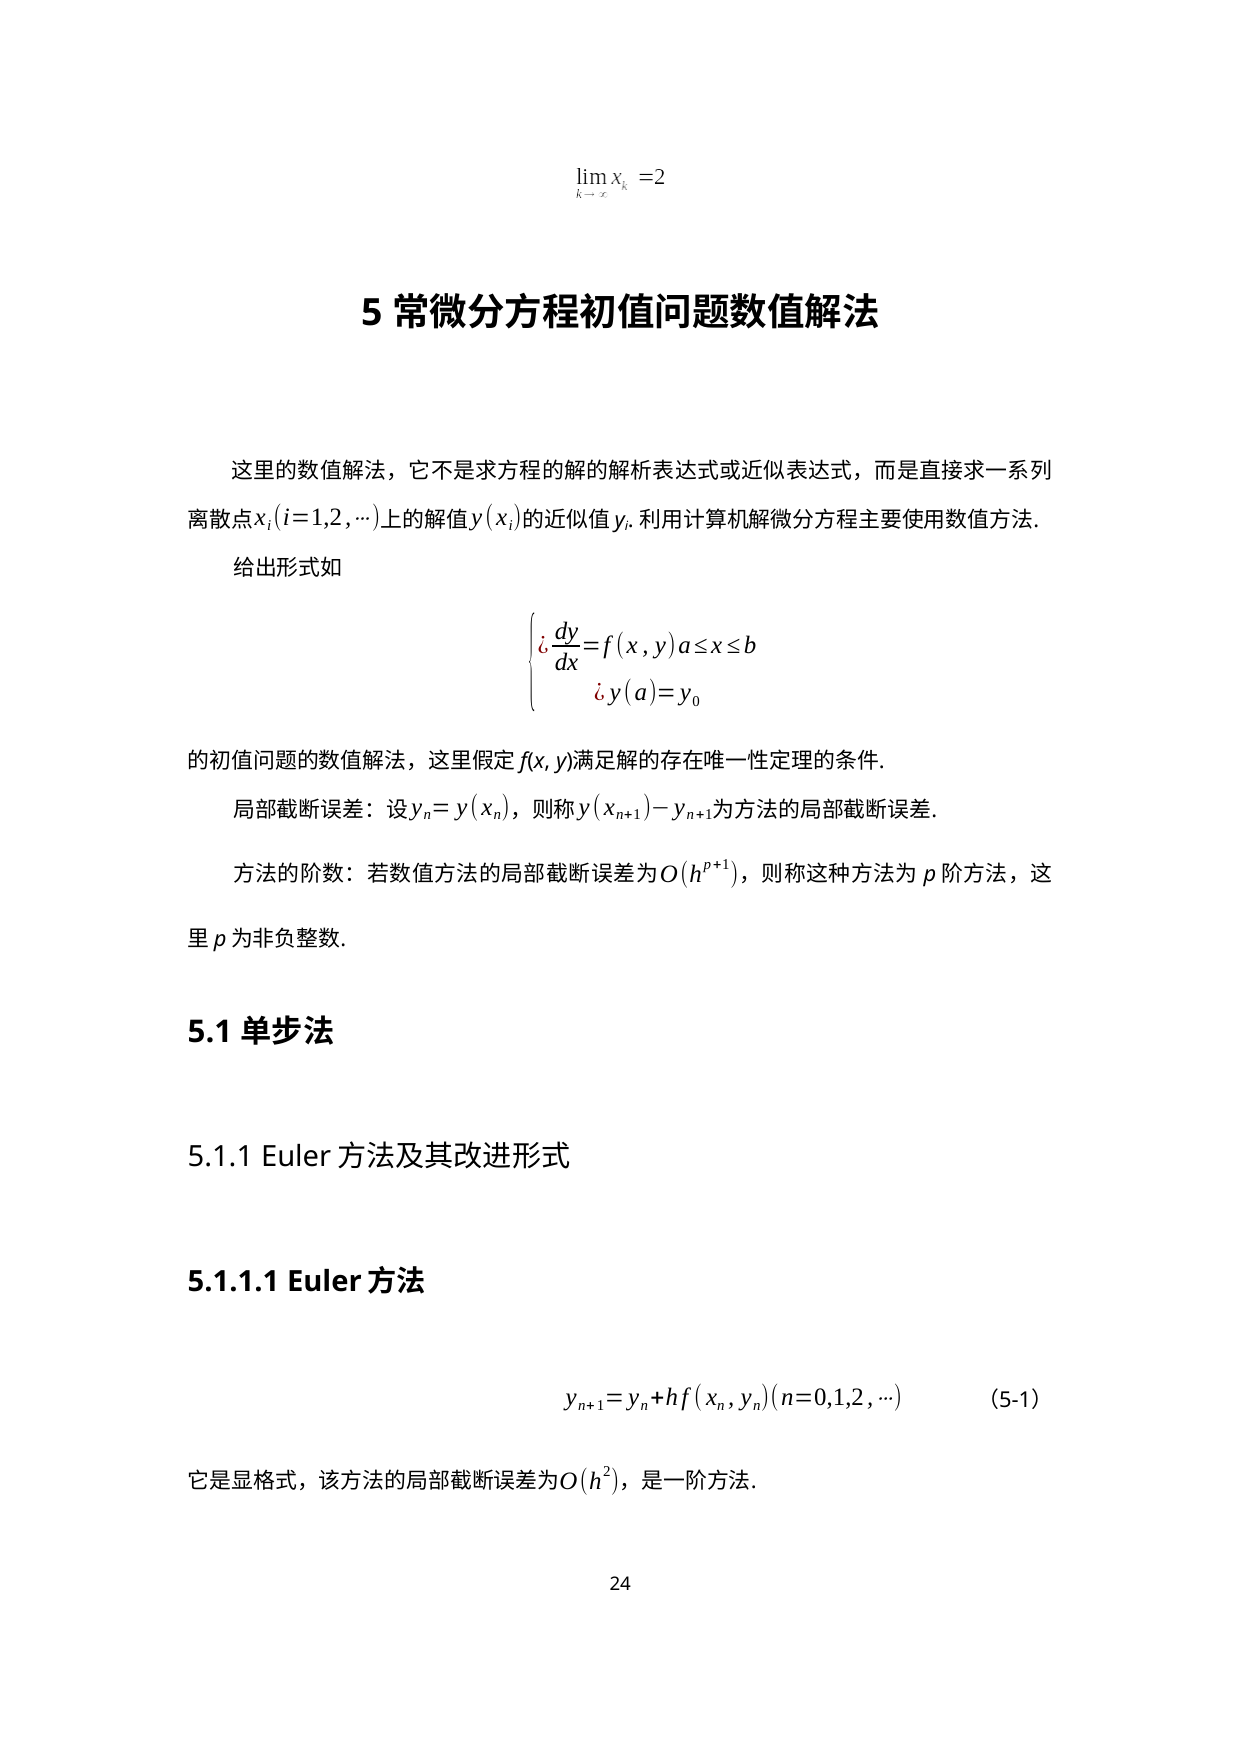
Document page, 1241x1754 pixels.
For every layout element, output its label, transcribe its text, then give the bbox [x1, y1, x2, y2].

subtitle 常微分方程初值问题数值解法 [187, 277, 1053, 342]
subtitle Euler方法及其改进形式 [187, 1122, 1053, 1187]
text 局部截断误差：设，则称为方法的局部截断误差. [187, 791, 1053, 824]
text （5-1） [187, 1366, 1053, 1431]
text 给出形式如 [187, 550, 1053, 582]
subtitle 单步法 [187, 996, 1053, 1061]
text 的初值问题的数值解法，这里假定f(x, y)满足解的存在唯一性定理的条件. [187, 743, 1053, 776]
text 这里的数值解法，它不是求方程的解的解析表达式或近似表达式，而是直接求一系列离散点上的解值的近似值yi. 利用计算机解微分方程主要使用数值方法. [187, 453, 1053, 534]
subtitle Euler方法 [187, 1247, 1053, 1312]
text 它是显格式，该方法的局部截断误差为，是一阶方法. [187, 1446, 1053, 1511]
text 方法的阶数：若数值方法的局部截断误差为，则称这种方法为p阶方法，这里p为非负整数. [187, 840, 1053, 953]
